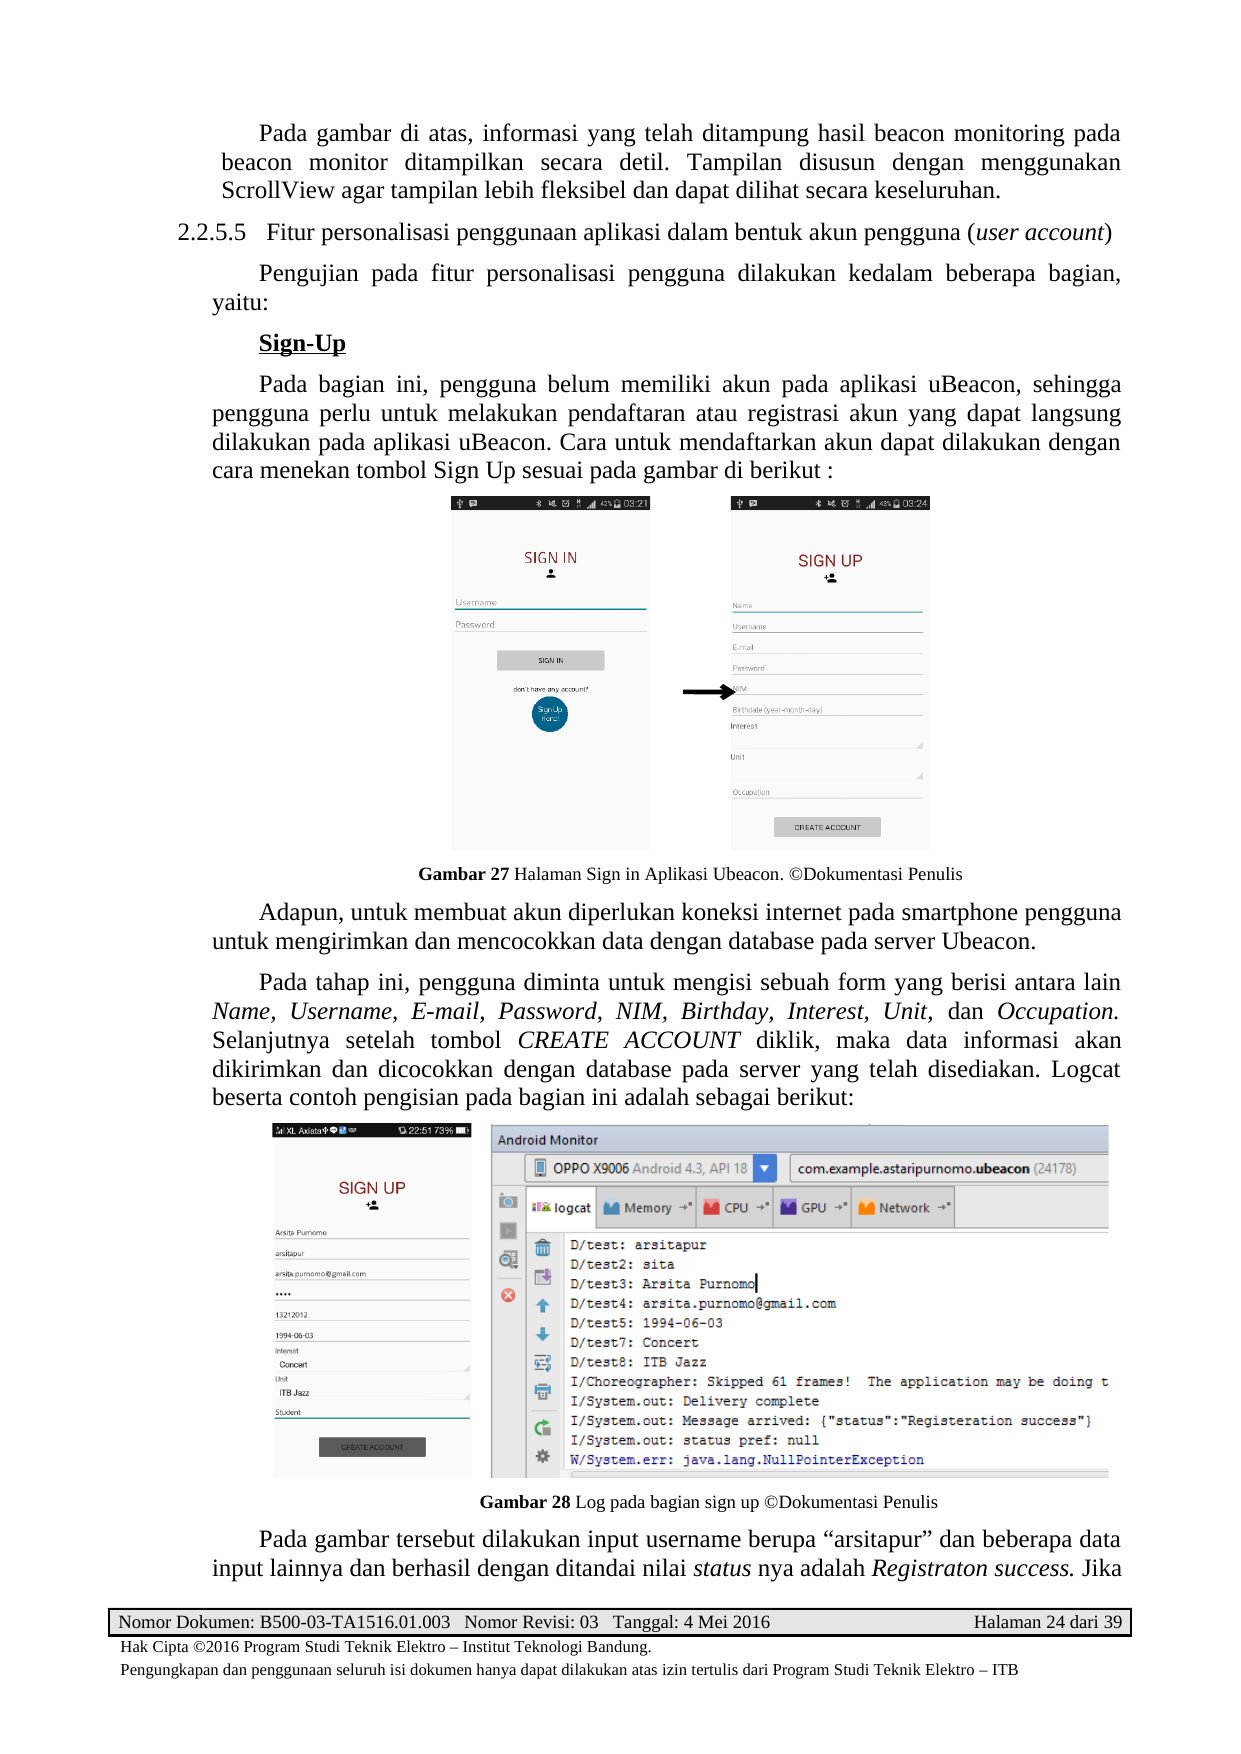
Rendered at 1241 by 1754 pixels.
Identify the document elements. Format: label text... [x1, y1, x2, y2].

text Pada gambar di atas, informasi yang telah ditampung hasil beacon monitoring pada beacon monitor ditampilkan secara detil. Tampilan disusun dengan menggunakan ScrollView agar tampilan lebih fleksibel dan dapat dilihat secara keseluruhan. [221, 118, 1122, 204]
text Gambar 28 Log pada bagian sign up ©Dokumentasi Penulis [295, 1491, 1122, 1512]
text 2.2.5.5 Fitur personalisasi penggunaan aplikasi dalam bentuk akun pengguna (user account) [148, 217, 1122, 246]
picture [490, 1124, 1109, 1478]
text Pada bagian ini, pengguna belum memiliki akun pada aplikasi uBeacon, sehingga pengguna perlu untuk melakukan pendaftaran atau registrasi akun yang dapat langsung dilakukan pada aplikasi uBeacon. Cara untuk mendaftarkan akun dapat dilakukan dengan cara menekan tombol Sign Up sesuai pada gambar di berikut : [212, 369, 1122, 484]
text Sign-Up [212, 328, 1122, 357]
picture [451, 496, 651, 851]
text Pada tahap ini, pengguna diminta untuk mengisi sebuah form yang berisi antara lain Name, Username, E-mail, Password, NIM, Birthday, Interest, Unit, dan Occupation. Selanjutnya setelah tombol CREATE ACCOUNT diklik, maka data informasi akan dikirimkan dan dicocokkan dengan database pada server yang telah disediakan. Logcat beserta contoh pengisian pada bagian ini adalah sebagai berikut: [212, 967, 1122, 1111]
picture [730, 496, 930, 851]
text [212, 1524, 1122, 1582]
picture [272, 1123, 472, 1478]
text Pengujian pada fitur personalisasi pengguna dilakukan kedalam beberapa bagian, yaitu: [212, 258, 1122, 316]
text Adapun, untuk membuat akun diperlukan koneksi internet pada smartphone pengguna untuk mengirimkan dan mencocokkan data dengan database pada server Ubeacon. [212, 897, 1122, 955]
text Gambar 27 Halaman Sign in Aplikasi Ubeacon. ©Dokumentasi Penulis [212, 863, 1122, 885]
